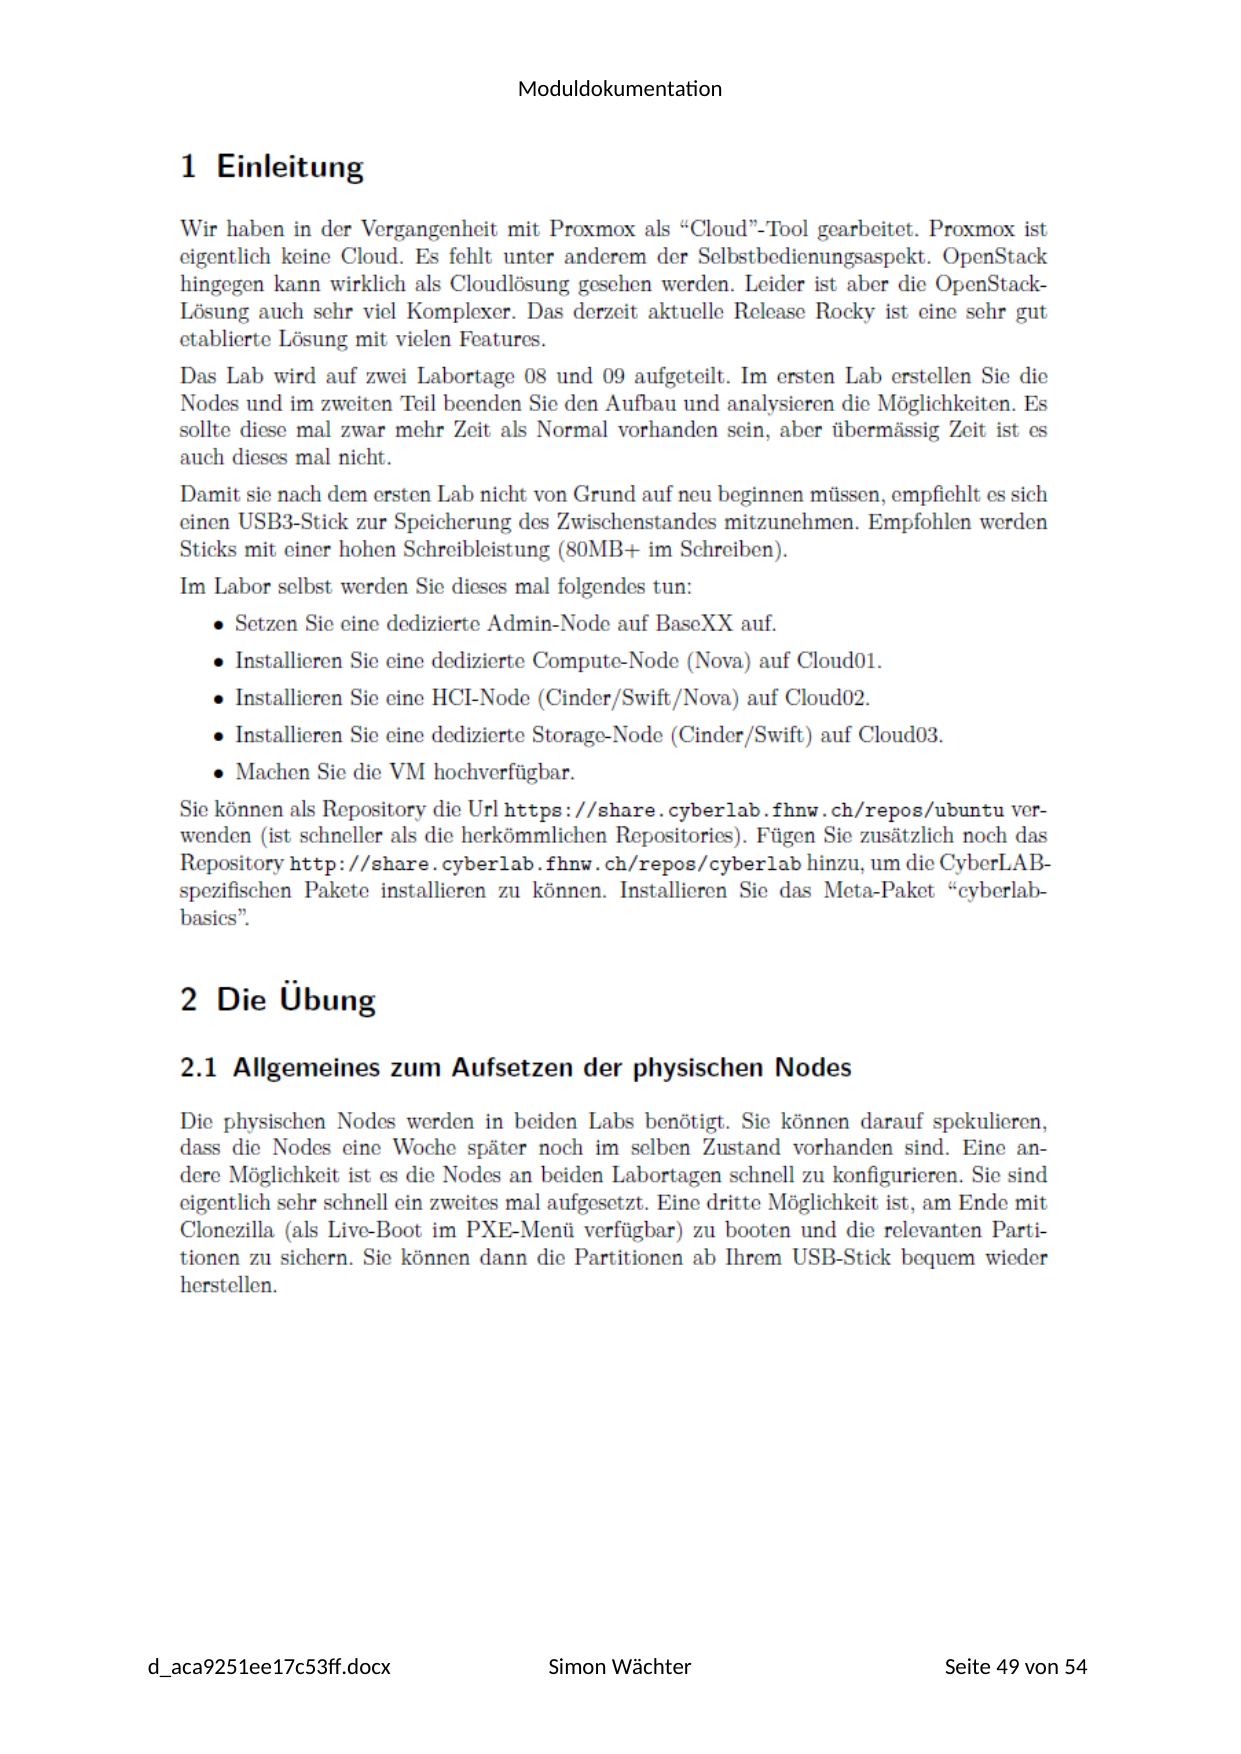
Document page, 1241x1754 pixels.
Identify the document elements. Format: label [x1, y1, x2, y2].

picture [147, 147, 1093, 1331]
